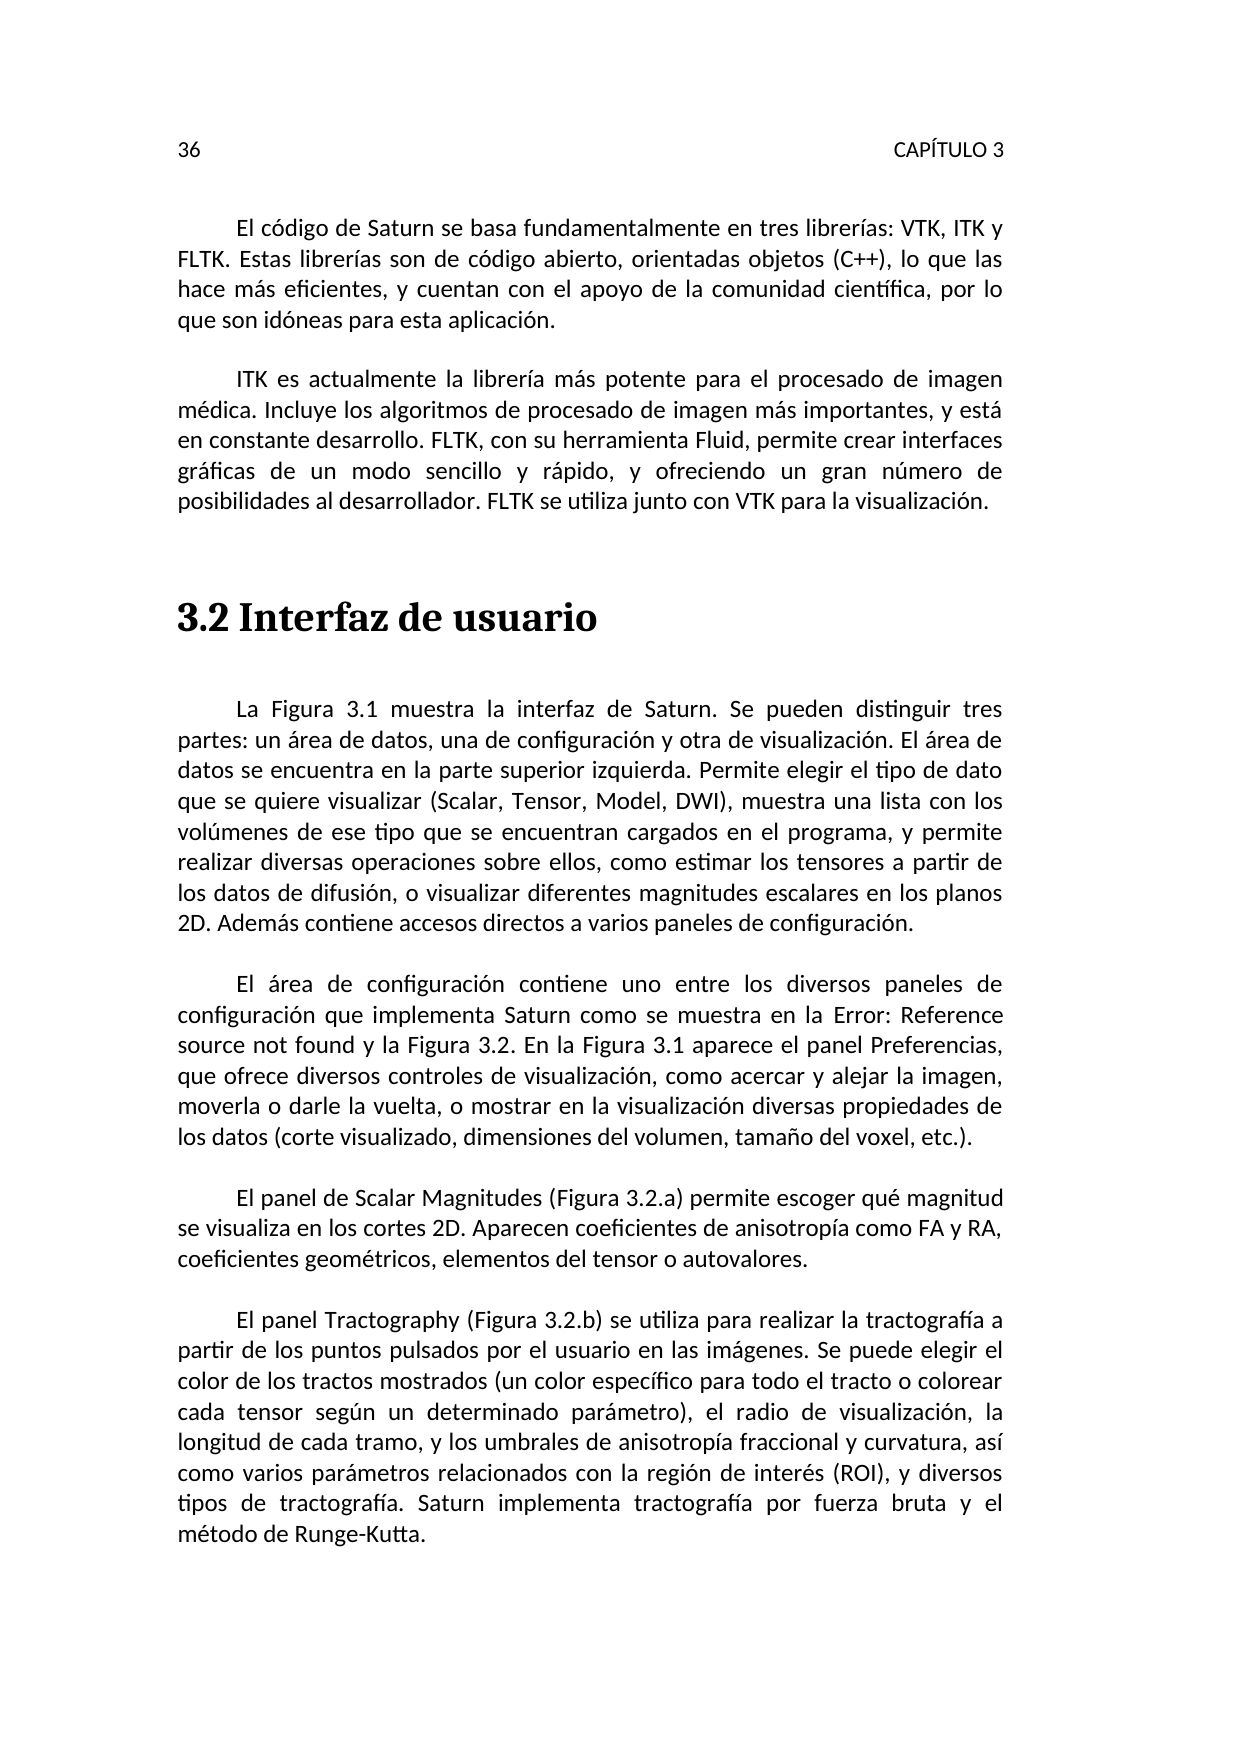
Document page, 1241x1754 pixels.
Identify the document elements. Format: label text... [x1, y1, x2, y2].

subtitle Interfaz de usuario [177, 594, 1004, 642]
text El panel Tractography (Figura 3.2.b) se utiliza para realizar la tractografía a partir de los puntos pulsados por el usuario en las imágenes. Se puede elegir el color de los tractos mostrados (un color específico para todo el tracto o colorear cada tensor según un determinado parámetro), el radio de visualización, la longitud de cada tramo, y los umbrales de anisotropía fraccional y curvatura, así como varios parámetros relacionados con la región de interés (ROI), y diversos tipos de tractografía. Saturn implementa tractografía por fuerza bruta y el método de Runge-Kutta. [177, 1304, 1004, 1548]
text El panel de Scalar Magnitudes (Figura 3.2.a) permite escoger qué magnitud se visualiza en los cortes 2D. Aparecen coeficientes de anisotropía como FA y RA, coeficientes geométricos, elementos del tensor o autovalores. [177, 1182, 1004, 1273]
text La Figura 3.1 muestra la interfaz de Saturn. Se pueden distinguir tres partes: un área de datos, una de configuración y otra de visualización. El área de datos se encuentra en la parte superior izquierda. Permite elegir el tipo de dato que se quiere visualizar (Scalar, Tensor, Model, DWI), muestra una lista con los volúmenes de ese tipo que se encuentran cargados en el programa, y permite realizar diversas operaciones sobre ellos, como estimar los tensores a partir de los datos de difusión, o visualizar diferentes magnitudes escalares en los planos 2D. Además contiene accesos directos a varios paneles de configuración. [177, 694, 1004, 938]
text El código de Saturn se basa fundamentalmente en tres librerías: VTK, ITK y FLTK. Estas librerías son de código abierto, orientadas objetos (C++), lo que las hace más eficientes, y cuentan con el apoyo de la comunidad científica, por lo que son idóneas para esta aplicación. [177, 213, 1004, 335]
text ITK es actualmente la librería más potente para el procesado de imagen médica. Incluye los algoritmos de procesado de imagen más importantes, y está en constante desarrollo. FLTK, con su herramienta Fluid, permite crear interfaces gráficas de un modo sencillo y rápido, y ofreciendo un gran número de posibilidades al desarrollador. FLTK se utiliza junto con VTK para la visualización. [177, 363, 1004, 516]
